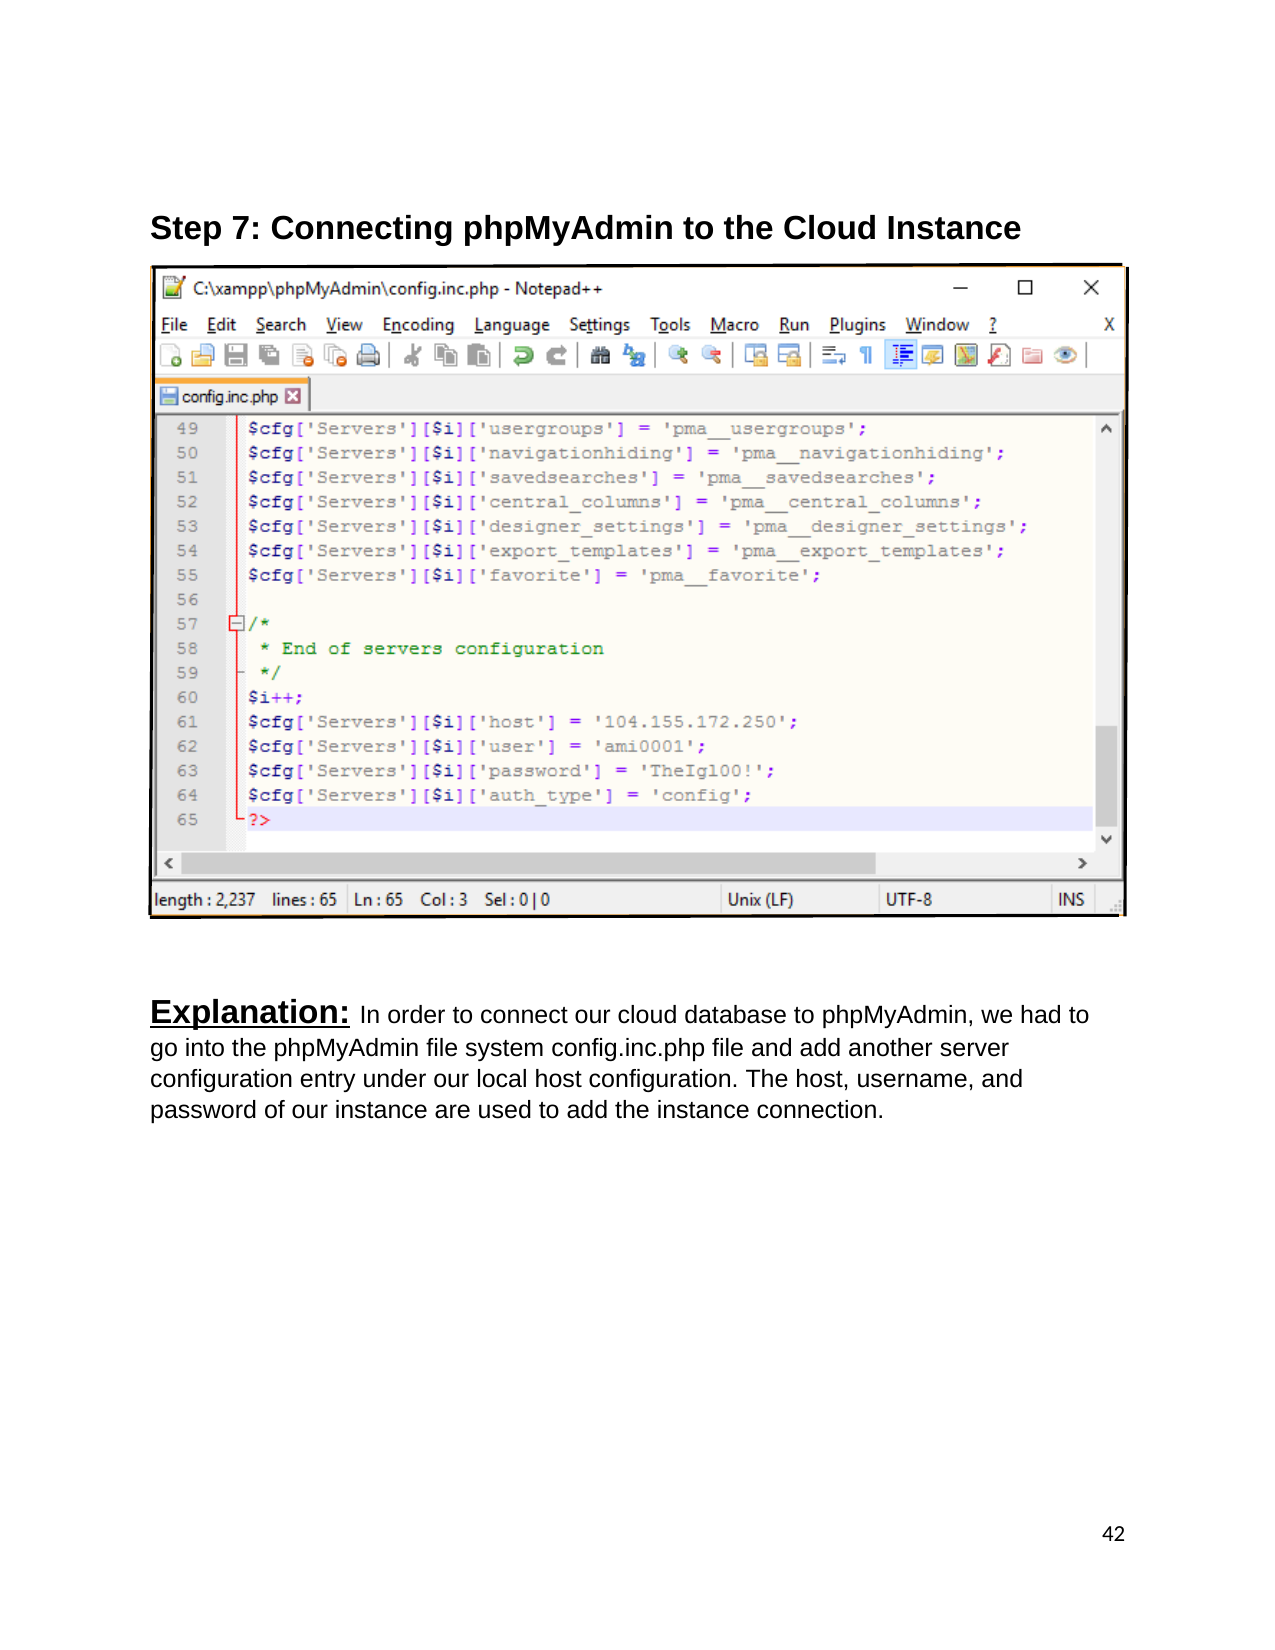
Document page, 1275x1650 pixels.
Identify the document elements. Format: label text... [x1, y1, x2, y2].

picture [152, 266, 1125, 916]
text Explanation: In order to connect our cloud database to phpMyAdmin, we had to go into the phpMyAdmin file system config.inc.php file and add another server configuration entry under our local host configuration. The host, username, and password of our instance are used to add the instance connection. [150, 992, 1125, 1124]
text Step 7: Connecting phpMyAdmin to the Cloud Instance [150, 208, 1125, 247]
